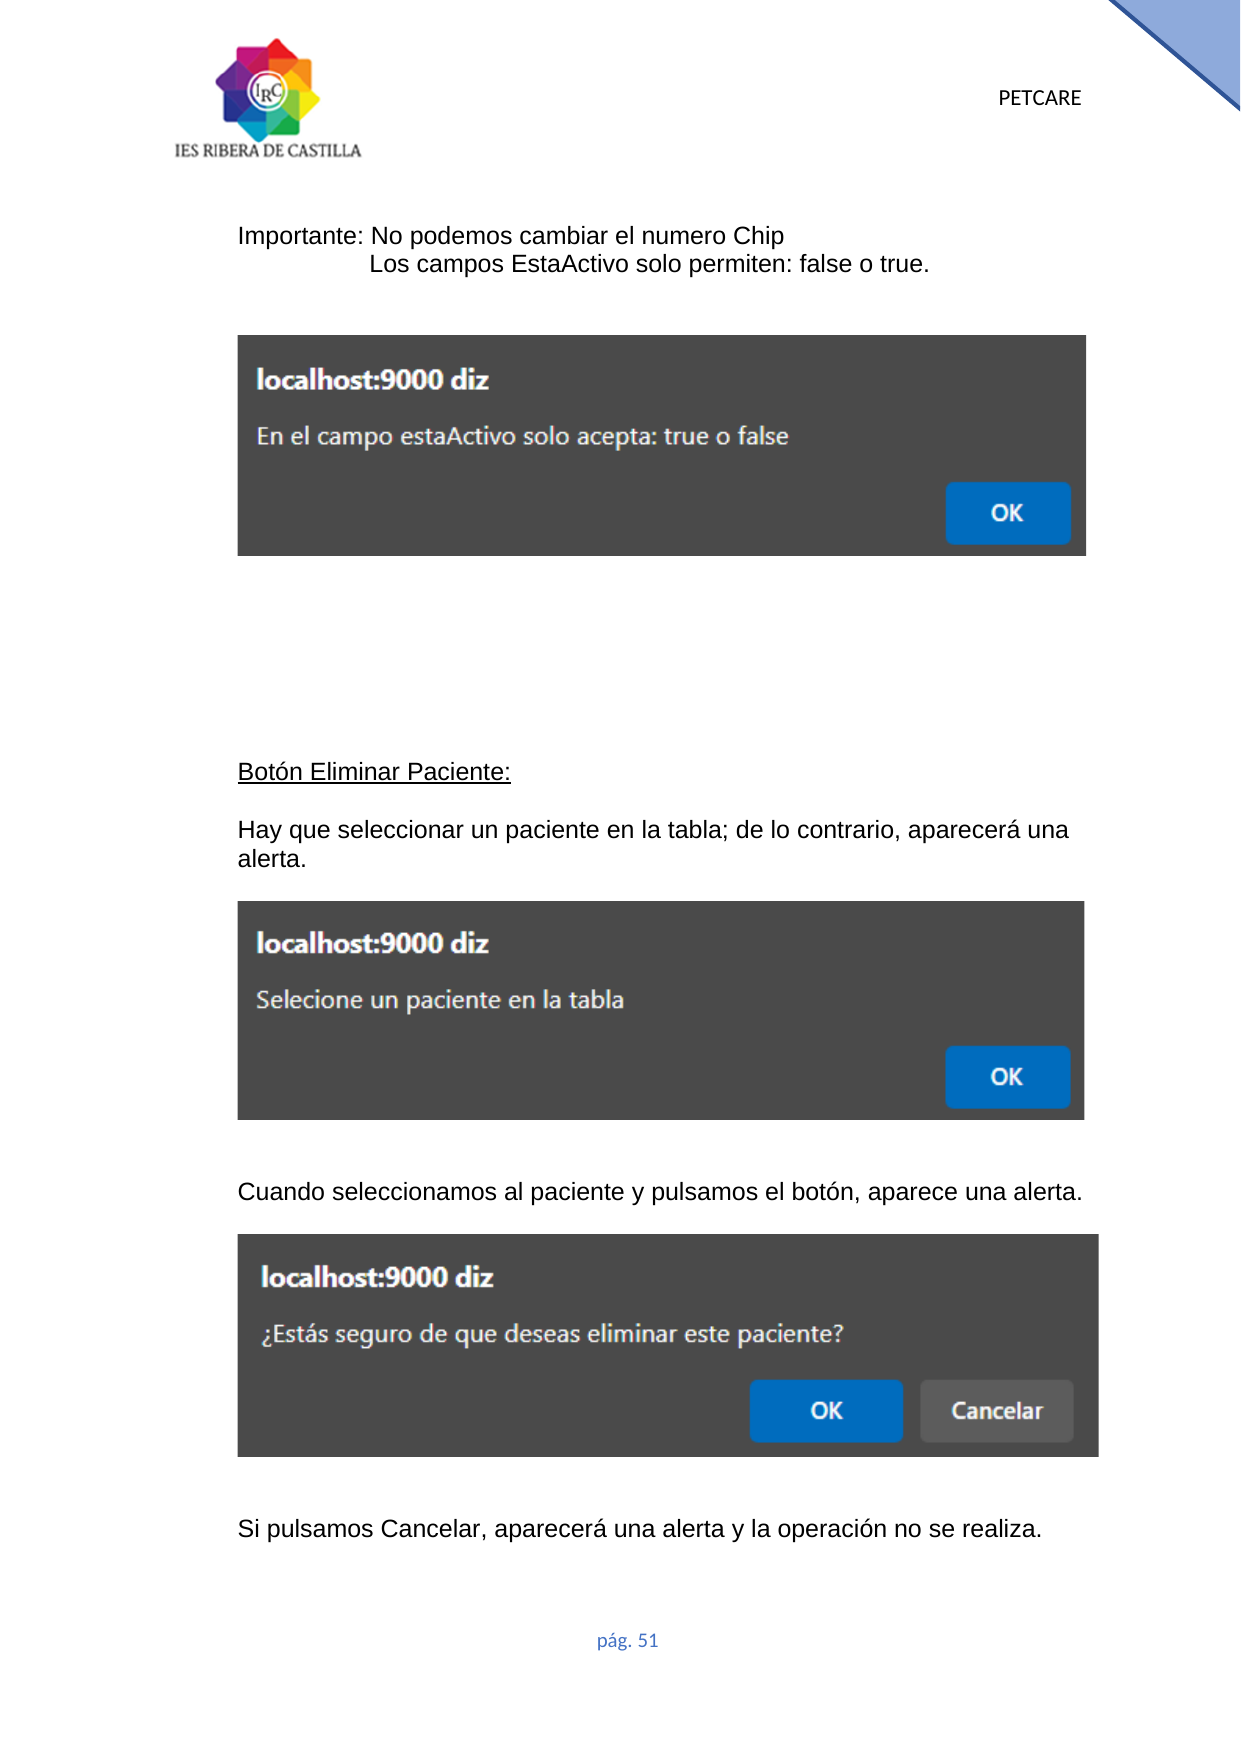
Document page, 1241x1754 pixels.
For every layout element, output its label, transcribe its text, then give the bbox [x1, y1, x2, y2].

list Hay que seleccionar un paciente en la tabla; de lo contrario, aparecerá una alerta. [237, 815, 1093, 872]
list Cuando seleccionamos al paciente y pulsamos el botón, aparece una alerta. [237, 1177, 1093, 1206]
list Si pulsamos Cancelar, aparecerá una alerta y la operación no se realiza. [237, 1514, 1093, 1543]
list Los campos EstaActivo solo permiten: false o true. [237, 249, 1093, 278]
picture [237, 335, 1087, 556]
picture [237, 901, 1085, 1120]
picture [173, 29, 366, 164]
picture [237, 1234, 1099, 1457]
list Botón Eliminar Paciente: [237, 757, 1093, 786]
list Importante: No podemos cambiar el numero Chip [237, 221, 1093, 249]
